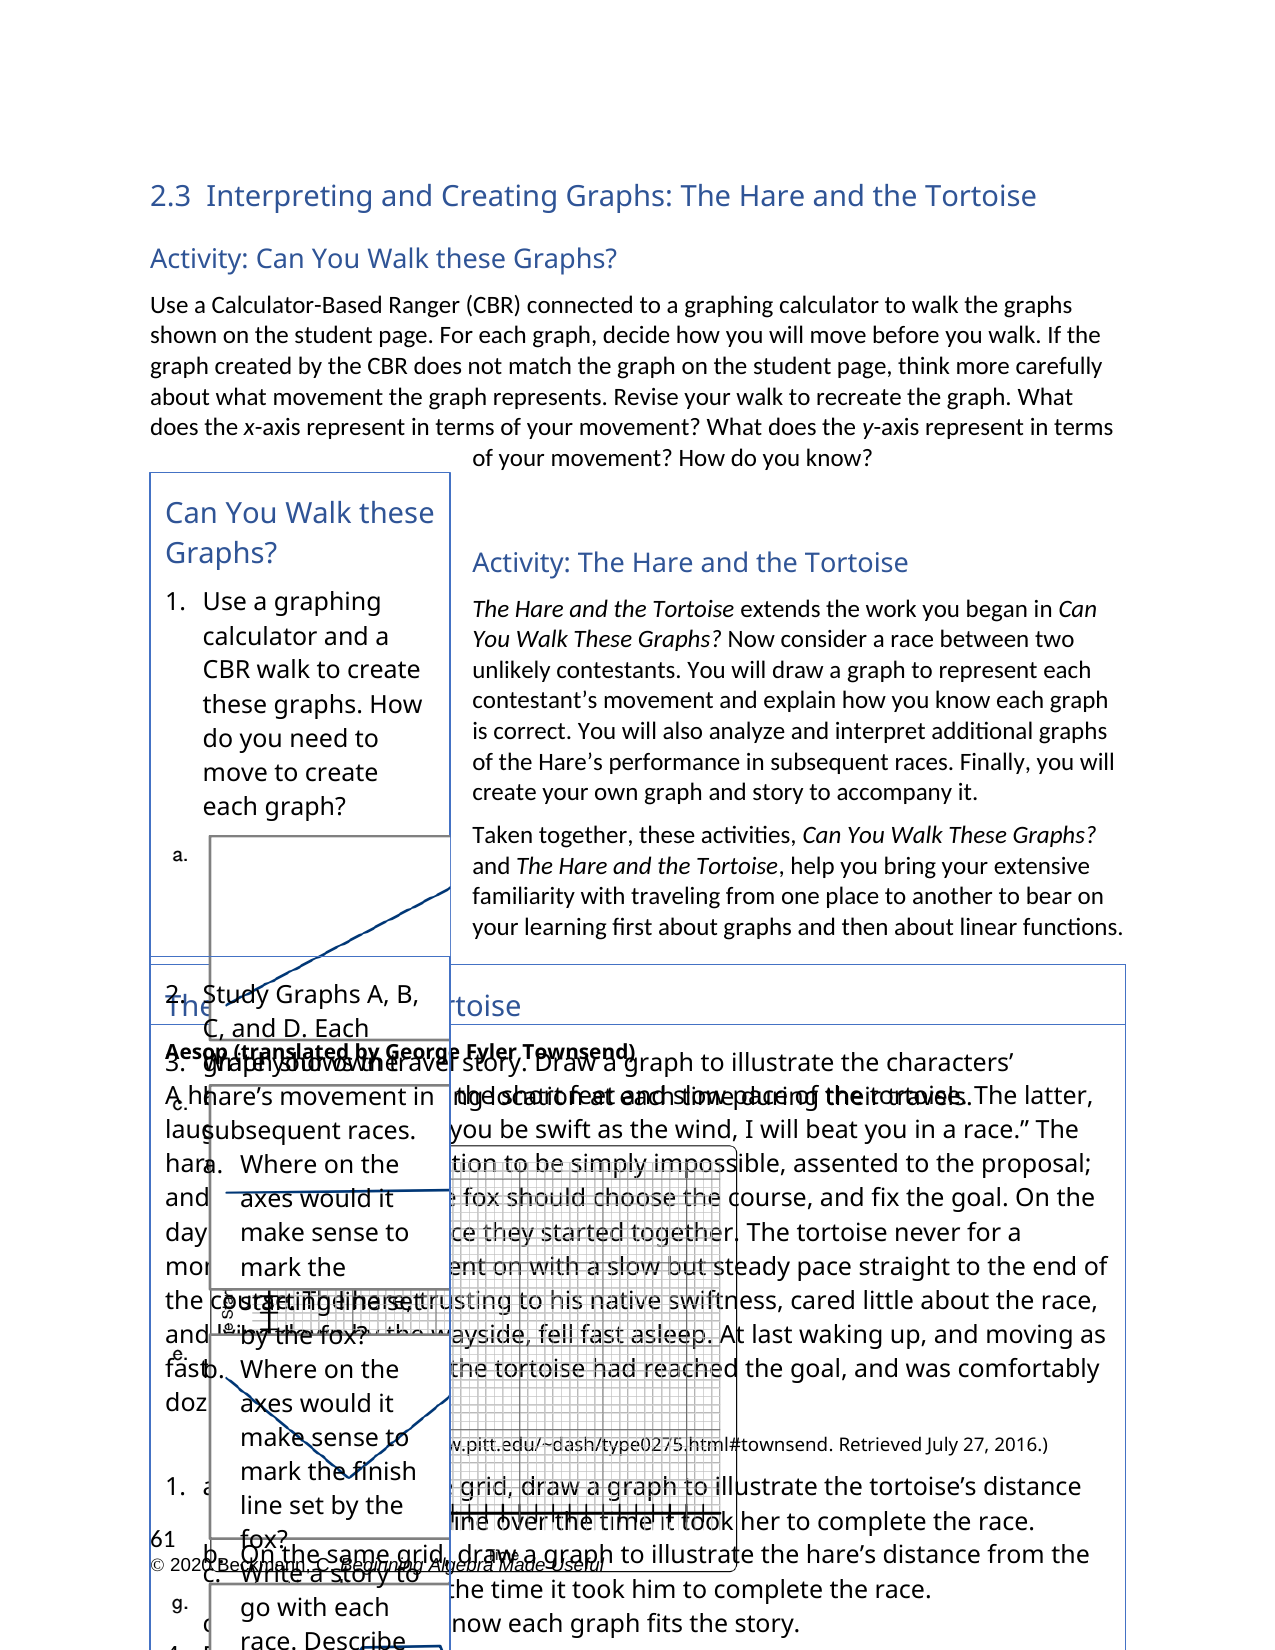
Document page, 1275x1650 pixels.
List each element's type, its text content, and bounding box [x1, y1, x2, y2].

subtitle Activity: The Hare and the Tortoise [451, 544, 1125, 581]
text Taken together, these activities, Can You Walk These Graphs? and The Hare and the Tortoise, help you bring your extensive familiarity with traveling from one place to another to bear on your learning first about graphs and then about linear functions. [451, 819, 1125, 941]
subtitle Activity: The Hare and the Tortoise [151, 544, 449, 581]
text The Hare and the Tortoise extends the work you began in Can You Walk These Graphs? Now consider a race between two unlikely contestants. You will draw a graph to represent each contestant’s movement and explain how you know each graph is correct. You will also analyze and interpret additional graphs of the Hare’s performance in subsequent races. Finally, you will create your own graph and story to accompany it. [451, 593, 1125, 807]
text Use a Calculator-Based Ranger (CBR) connected to a graphing calculator to walk the graphs shown on the student page. For each graph, decide how you will move before you walk. If the graph created by the CBR does not match the graph on the student page, think more carefully about what movement the graph represents. Revise your walk to recreate the graph. What does the x-axis represent in terms of your movement? What does the y-axis represent in terms of your movement? How do you know? [150, 289, 1125, 472]
text The Hare and the Tortoise extends the work you began in Can You Walk These Graphs? Now consider a race between two unlikely contestants. You will draw a graph to represent each contestant’s movement and explain how you know each graph is correct. You will also analyze and interpret additional graphs of the Hare’s performance in subsequent races. Finally, you will create your own graph and story to accompany it. [151, 593, 449, 807]
subtitle Activity: Can You Walk these Graphs? [150, 240, 1125, 277]
subtitle 2.3 Interpreting and Creating Graphs: The Hare and the Tortoise [150, 175, 1125, 215]
text Taken together, these activities, Can You Walk These Graphs? and The Hare and the Tortoise, help you bring your extensive familiarity with traveling from one place to another to bear on your learning first about graphs and then about linear functions. [151, 819, 449, 941]
